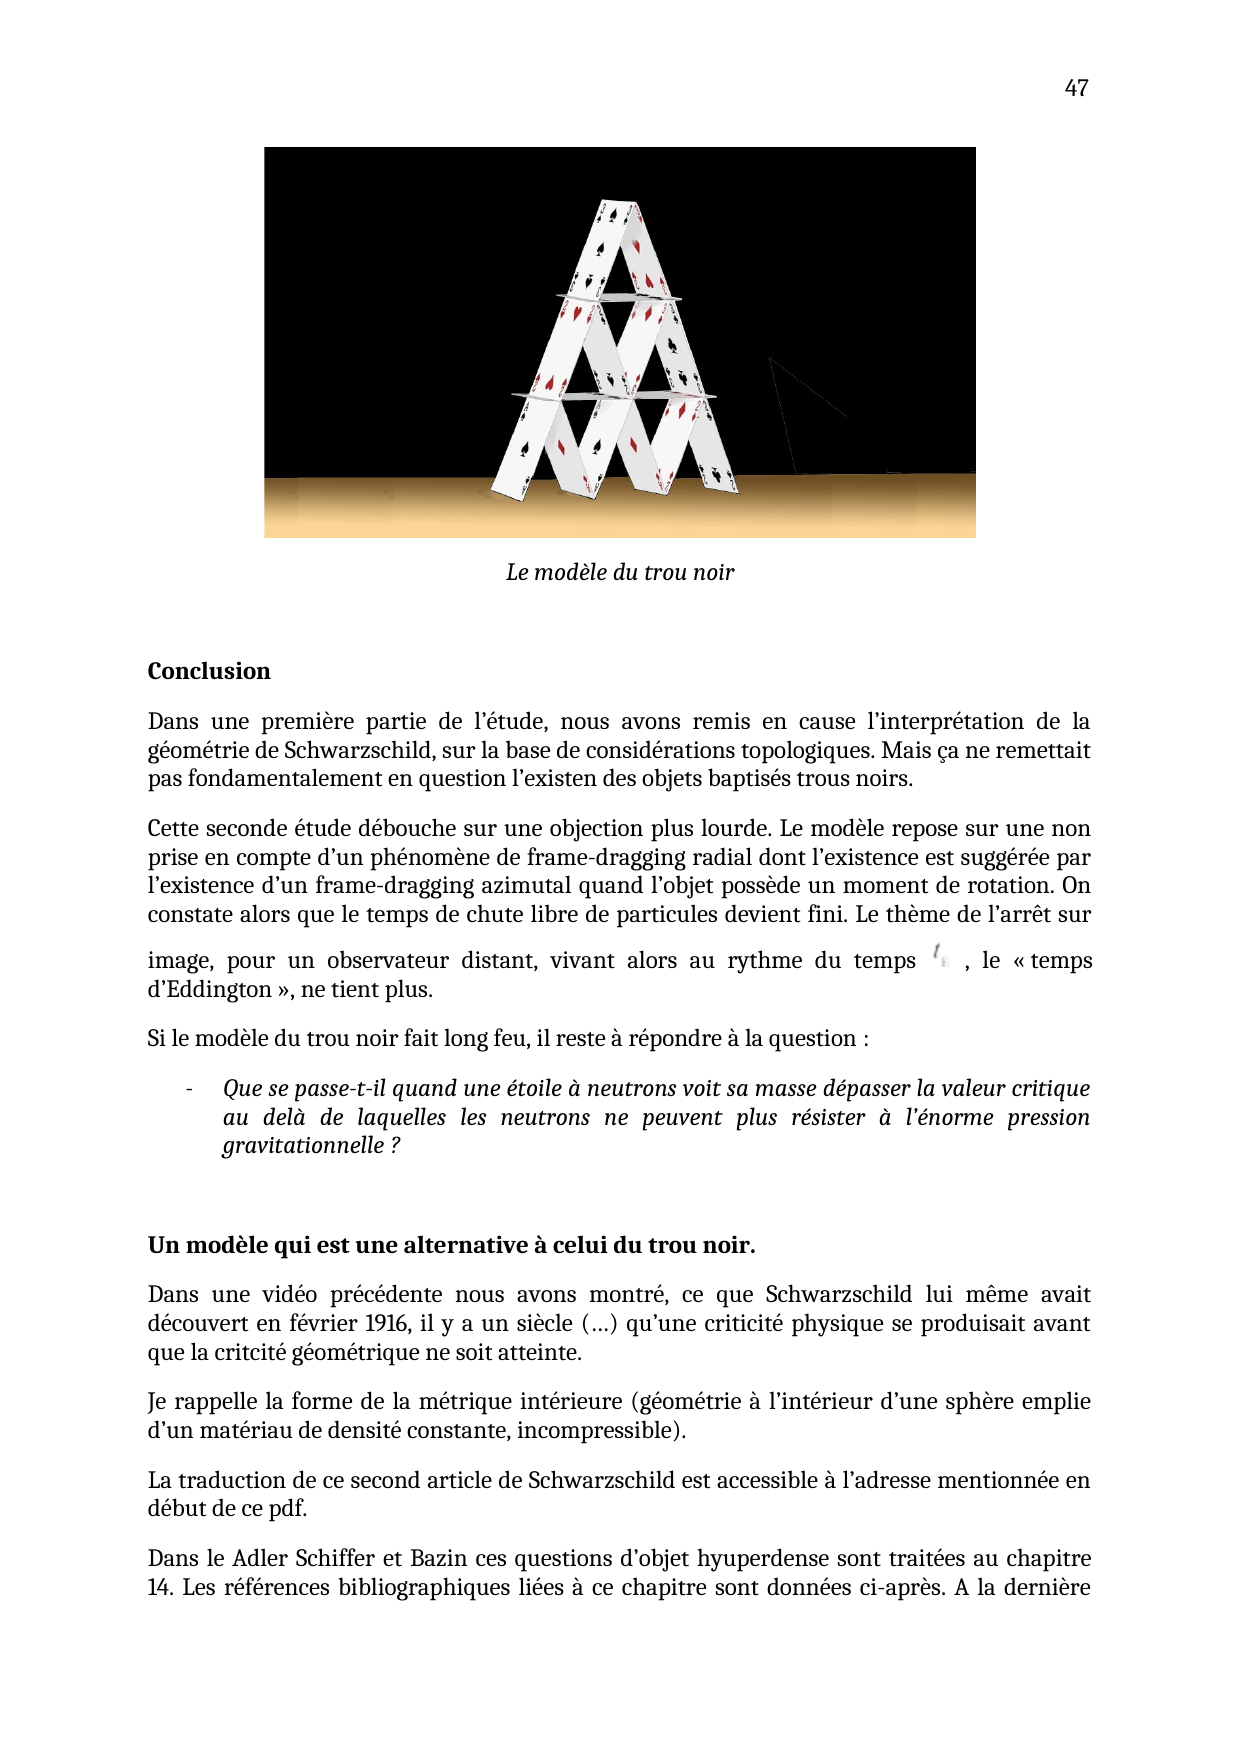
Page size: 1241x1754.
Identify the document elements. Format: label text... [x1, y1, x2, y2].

text Conclusion [148, 657, 1093, 686]
text Un modèle qui est une alternative à celui du trou noir. [148, 1231, 1093, 1259]
text Dans une vidéo précédente nous avons montré, ce que Schwarzschild lui même avait découvert en février 1916, il y a un siècle (…) qu’une criticité physique se produisait avant que la critcité géométrique ne soit atteinte. [148, 1280, 1093, 1366]
text Si le modèle du trou noir fait long feu, il reste à répondre à la question : [148, 1024, 1093, 1053]
text La traduction de ce second article de Schwarzschild est accessible à l’adresse mentionnée en début de ce pdf. [148, 1466, 1093, 1523]
text Dans une première partie de l’étude, nous avons remis en cause l’interprétation de la géométrie de Schwarzschild, sur la base de considérations topologiques. Mais ça ne remettait pas fondamentalement en question l’existen des objets baptisés trous noirs. [148, 707, 1093, 793]
list Que se passe-t-il quand une étoile à neutrons voit sa masse dépasser la valeur critique au delà de laquelles les neutrons ne peuvent plus résister à l’énorme pression gravitationnelle ? [185, 1074, 1093, 1160]
text Le modèle du trou noir [148, 558, 1093, 587]
text Je rappelle la forme de la métrique intérieure (géométrie à l’intérieur d’une sphère emplie d’un matériau de densité constante, incompressible). [148, 1387, 1093, 1445]
picture [264, 147, 976, 537]
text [148, 1544, 1093, 1601]
text Cette seconde étude débouche sur une objection plus lourde. Le modèle repose sur une non prise en compte d’un phénomène de frame-dragging radial dont l’existence est suggérée par l’existence d’un frame-dragging azimutal quand l’objet possède un moment de rotation. On constate alors que le temps de chute libre de particules devient fini. Le thème de l’arrêt sur image, pour un observateur distant, vivant alors au rythme du temps , le « temps d’Eddington », ne tient plus. [148, 814, 1093, 1003]
